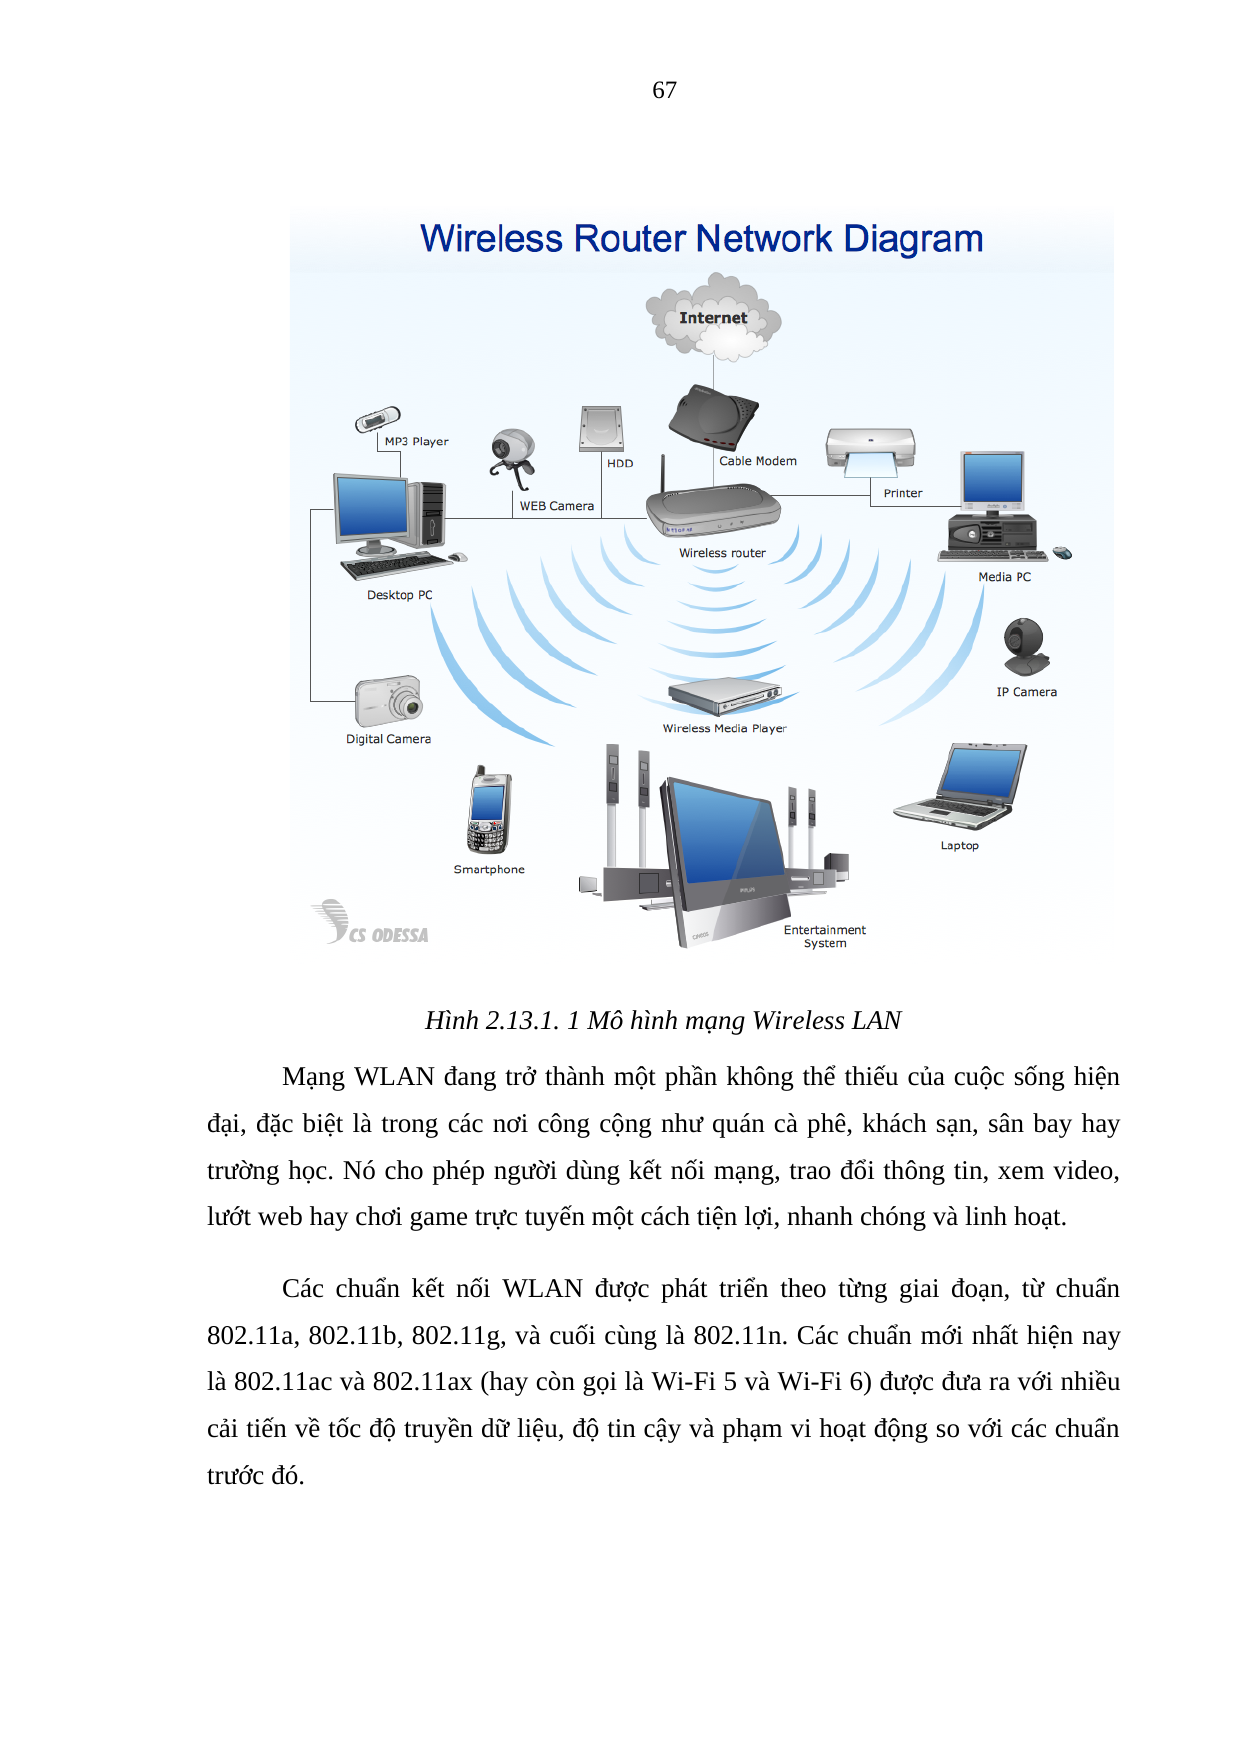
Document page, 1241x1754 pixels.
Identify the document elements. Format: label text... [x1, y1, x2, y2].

text Các chuẩn kết nối WLAN được phát triển theo từng giai đoạn, từ chuẩn 802.11a, 802.11b, 802.11g, và cuối cùng là 802.11n. Các chuẩn mới nhất hiện nay là 802.11ac và 802.11ax (hay còn gọi là Wi-Fi 5 và Wi-Fi 6) được đưa ra với nhiều cải tiến về tốc độ truyền dữ liệu, độ tin cậy và phạm vi hoạt động so với các chuẩn trước đó. [207, 1272, 1122, 1490]
picture [289, 206, 1114, 964]
text Mạng WLAN đang trở thành một phần không thể thiếu của cuộc sống hiện đại, đặc biệt là trong các nơi công cộng như quán cà phê, khách sạn, sân bay hay trường học. Nó cho phép người dùng kết nối mạng, trao đổi thông tin, xem video, lướt web hay chơi game trực tuyến một cách tiện lợi, nhanh chóng và linh hoạt. [207, 1061, 1122, 1232]
